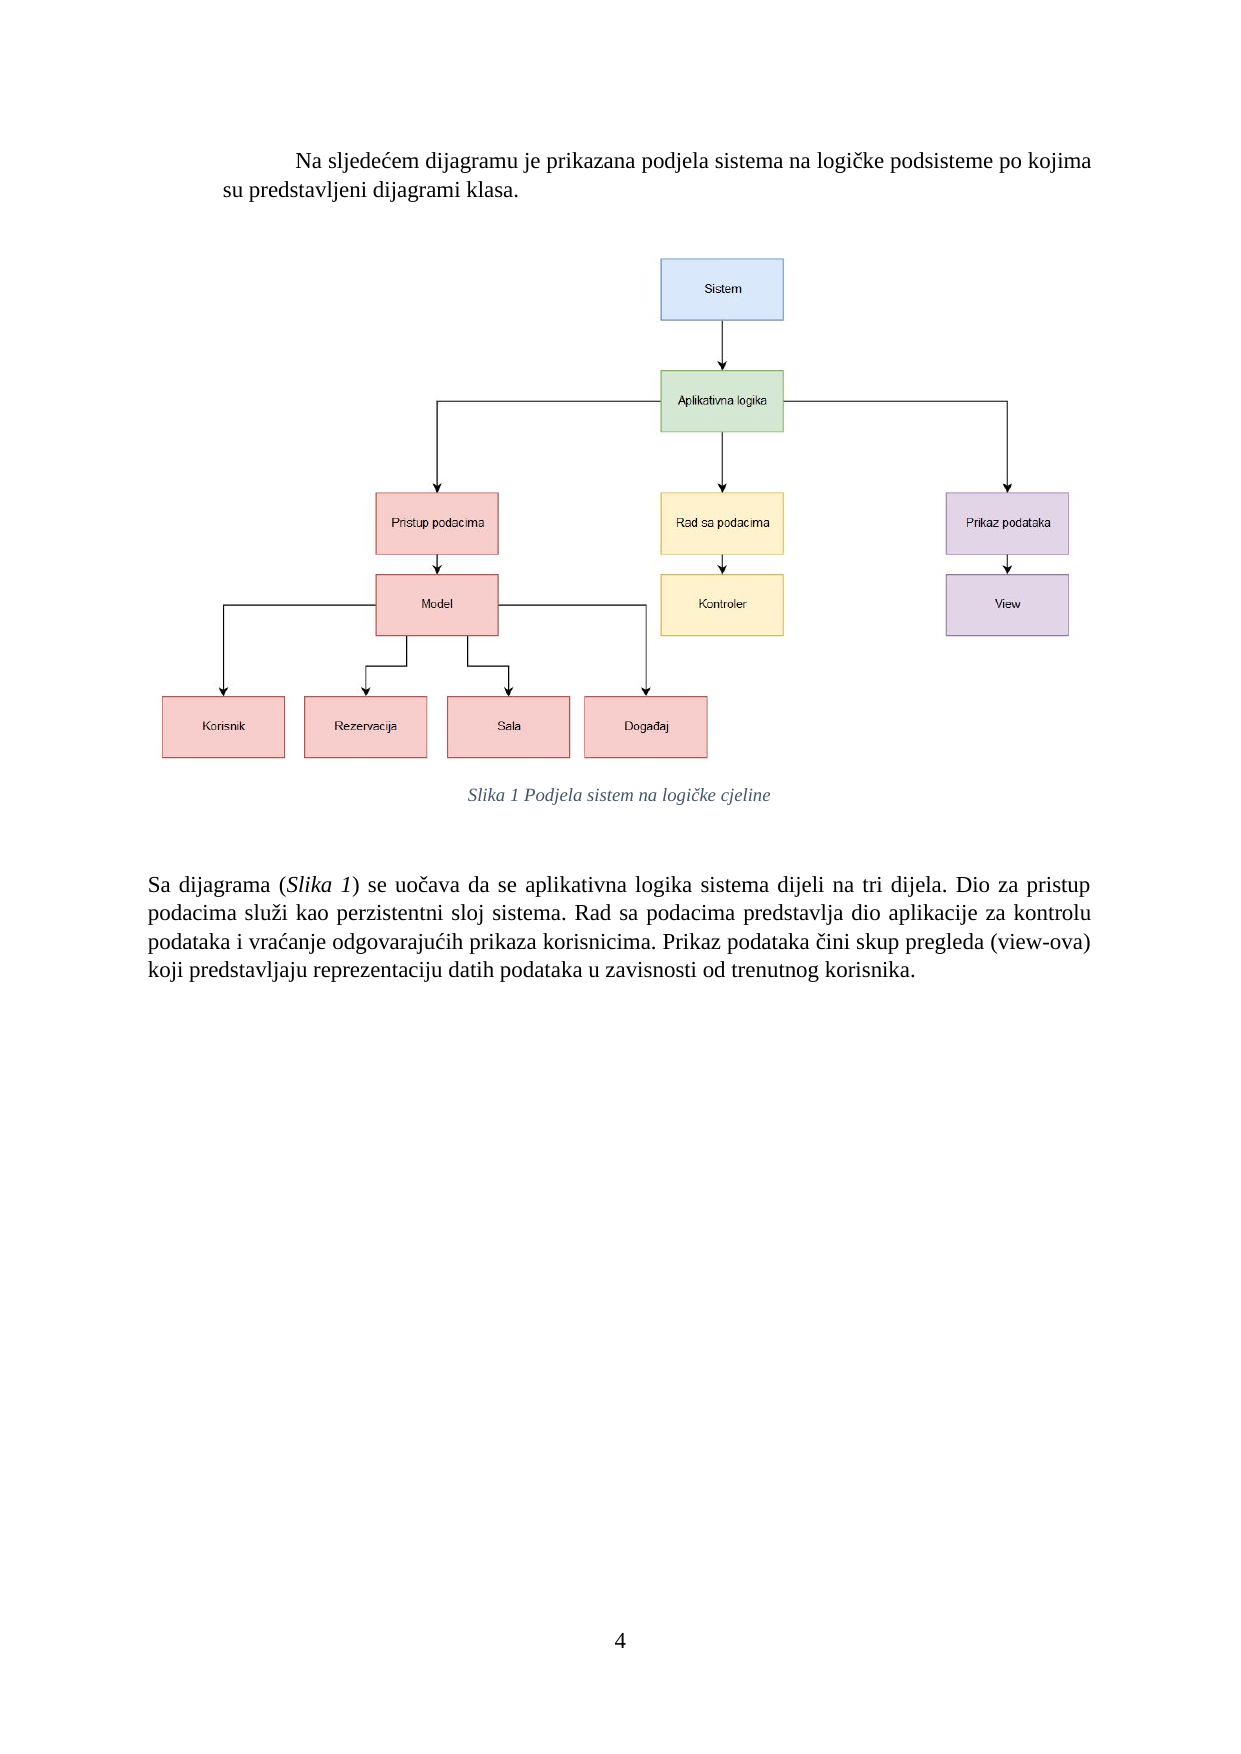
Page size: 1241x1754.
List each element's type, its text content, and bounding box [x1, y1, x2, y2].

picture [154, 251, 1086, 765]
text Sa dijagrama (Slika 1) se uočava da se aplikativna logika sistema dijeli na tri dijela. Dio za pristup podacima služi kao perzistentni sloj sistema. Rad sa podacima predstavlja dio aplikacije za kontrolu podataka i vraćanje odgovarajućih prikaza korisnicima. Prikaz podataka čini skup pregleda (view-ova) koji predstavljaju reprezentaciju datih podataka u zavisnosti od trenutnog korisnika. [148, 871, 1093, 983]
list Na sljedećem dijagramu je prikazana podjela sistema na logičke podsisteme po kojima su predstavljeni dijagrami klasa. [223, 148, 1093, 202]
